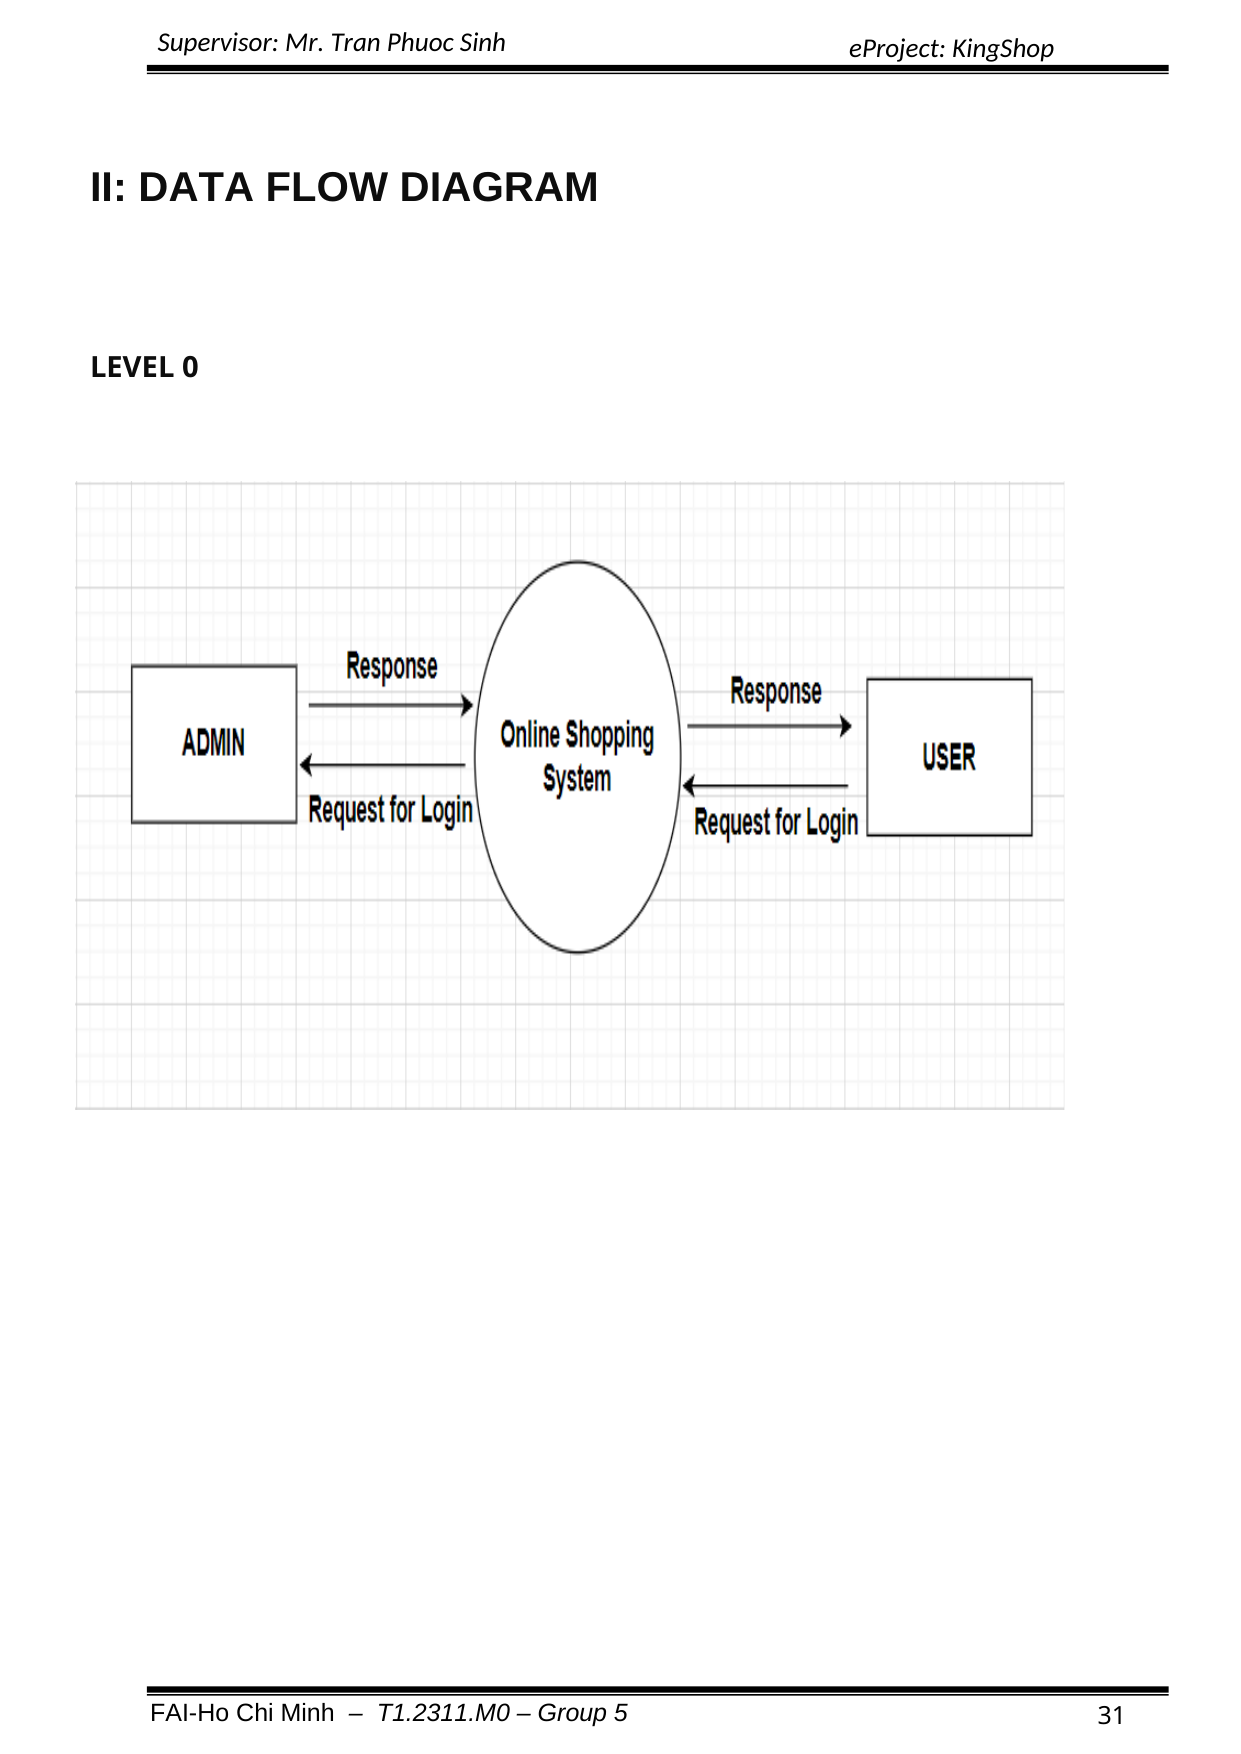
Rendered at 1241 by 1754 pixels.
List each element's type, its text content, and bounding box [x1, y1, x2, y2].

picture [75, 481, 1065, 1110]
text II: DATA FLOW DIAGRAM [90, 163, 1165, 211]
text LEVEL 0 [90, 346, 1165, 386]
